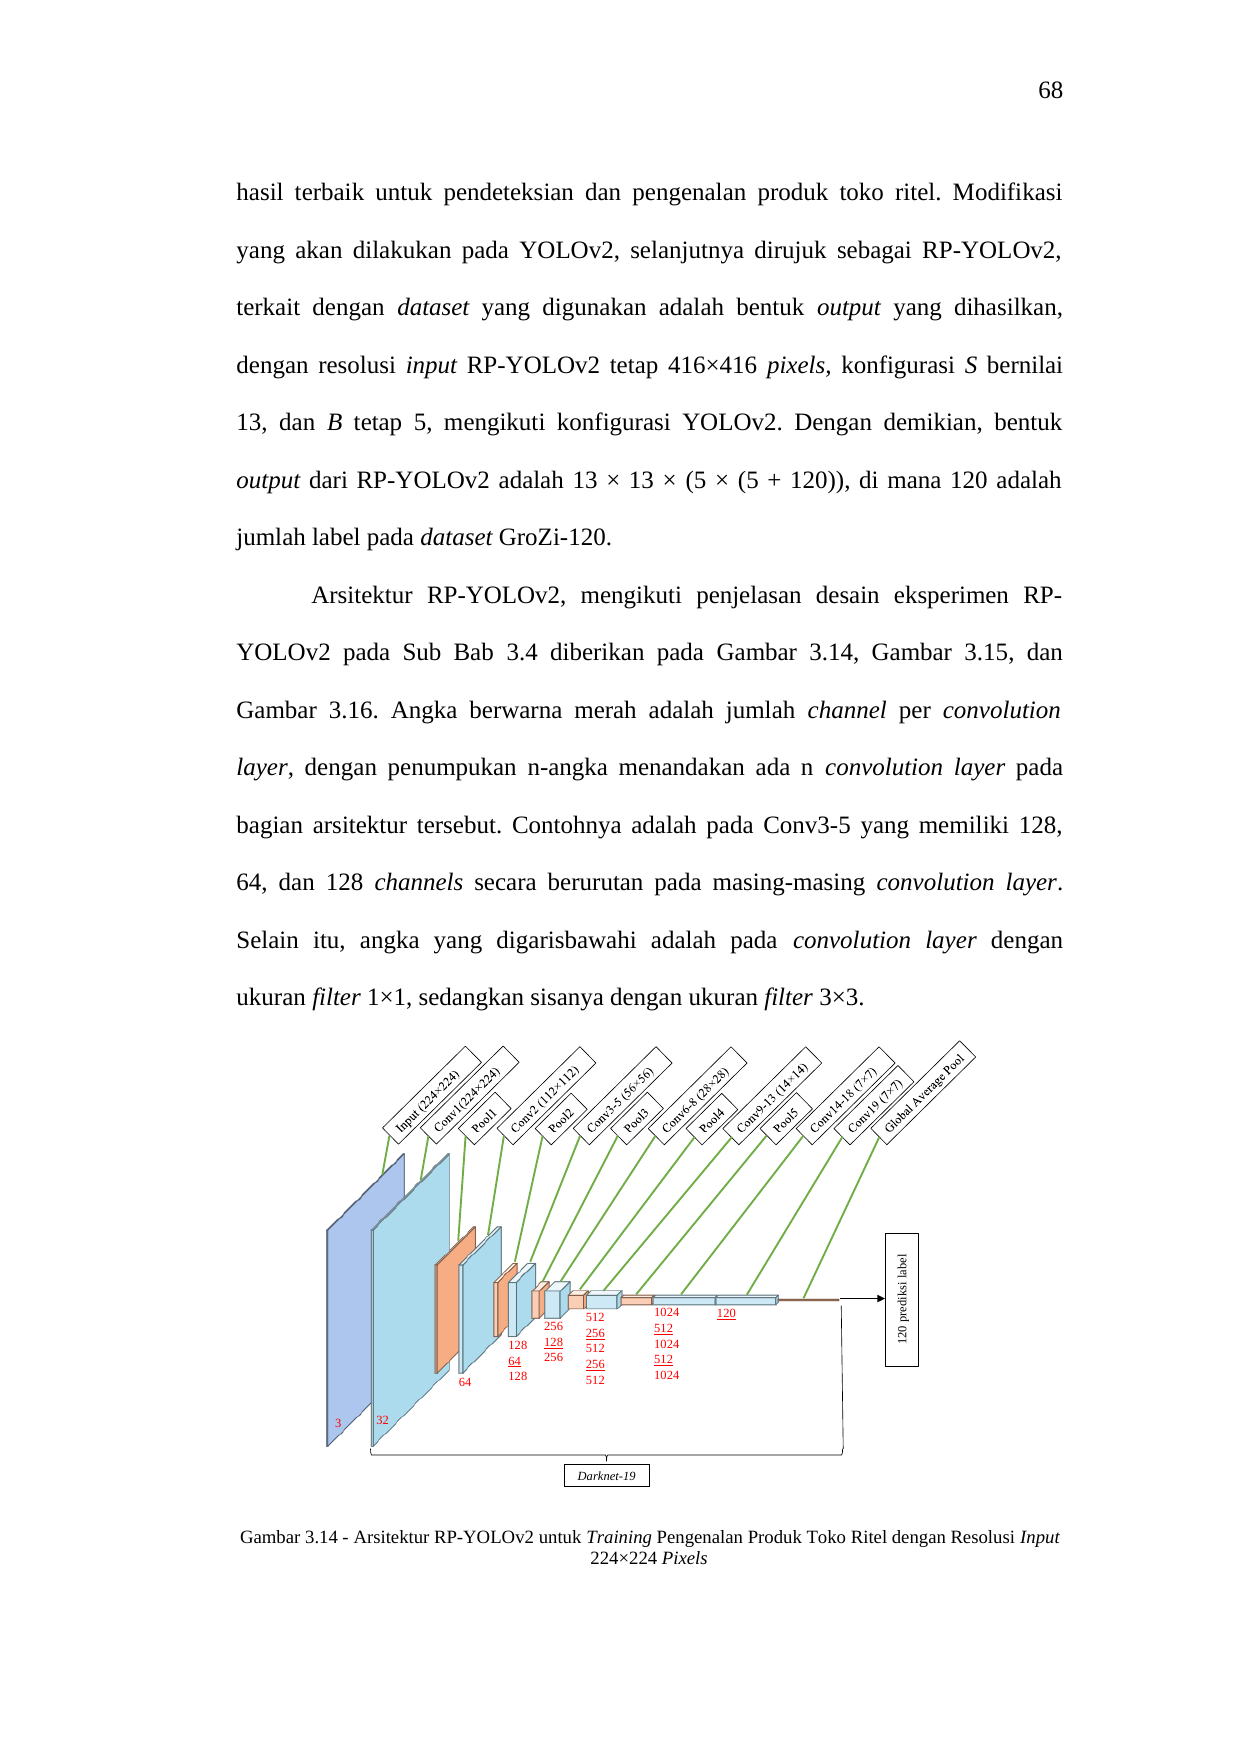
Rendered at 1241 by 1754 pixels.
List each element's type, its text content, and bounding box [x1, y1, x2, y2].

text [236, 177, 1063, 551]
